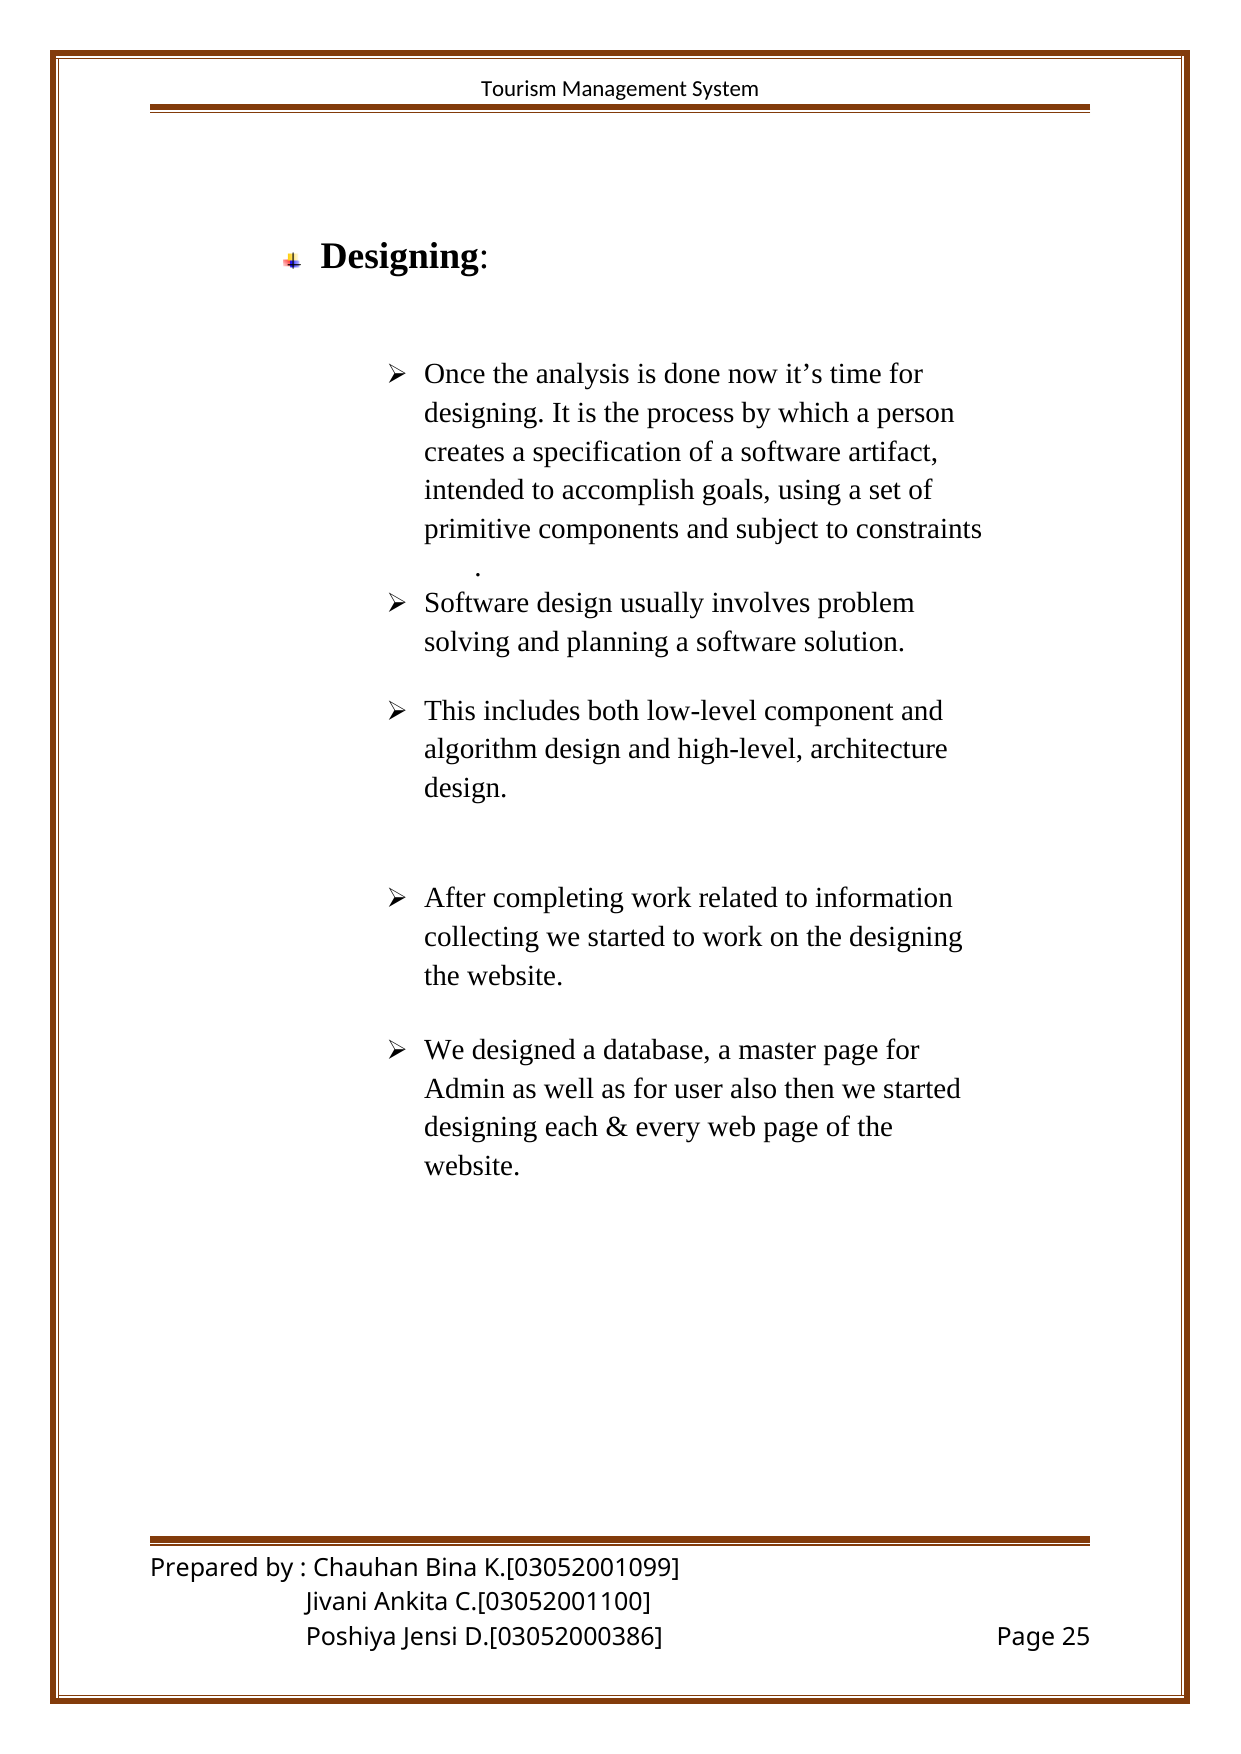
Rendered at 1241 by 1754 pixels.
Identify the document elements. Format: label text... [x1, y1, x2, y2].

list This includes both low-level component and algorithm design and high-level, architecture design. [386, 693, 994, 803]
list Once the analysis is done now it’s time for designing. It is the process by which a person creates a specification of a software artifact, intended to accomplish goals, using a set of primitive components and subject to constraints [386, 357, 994, 544]
list Software design usually involves problem solving and planning a software solution. [386, 585, 994, 657]
list We designed a database, a master page for Admin as well as for user also then we started designing each & every web page of the website. [386, 1032, 994, 1182]
list Designing: [283, 233, 1090, 277]
list . [474, 549, 994, 583]
picture [283, 251, 301, 269]
list After completing work related to information collecting we started to work on the designing the website. [386, 881, 994, 991]
